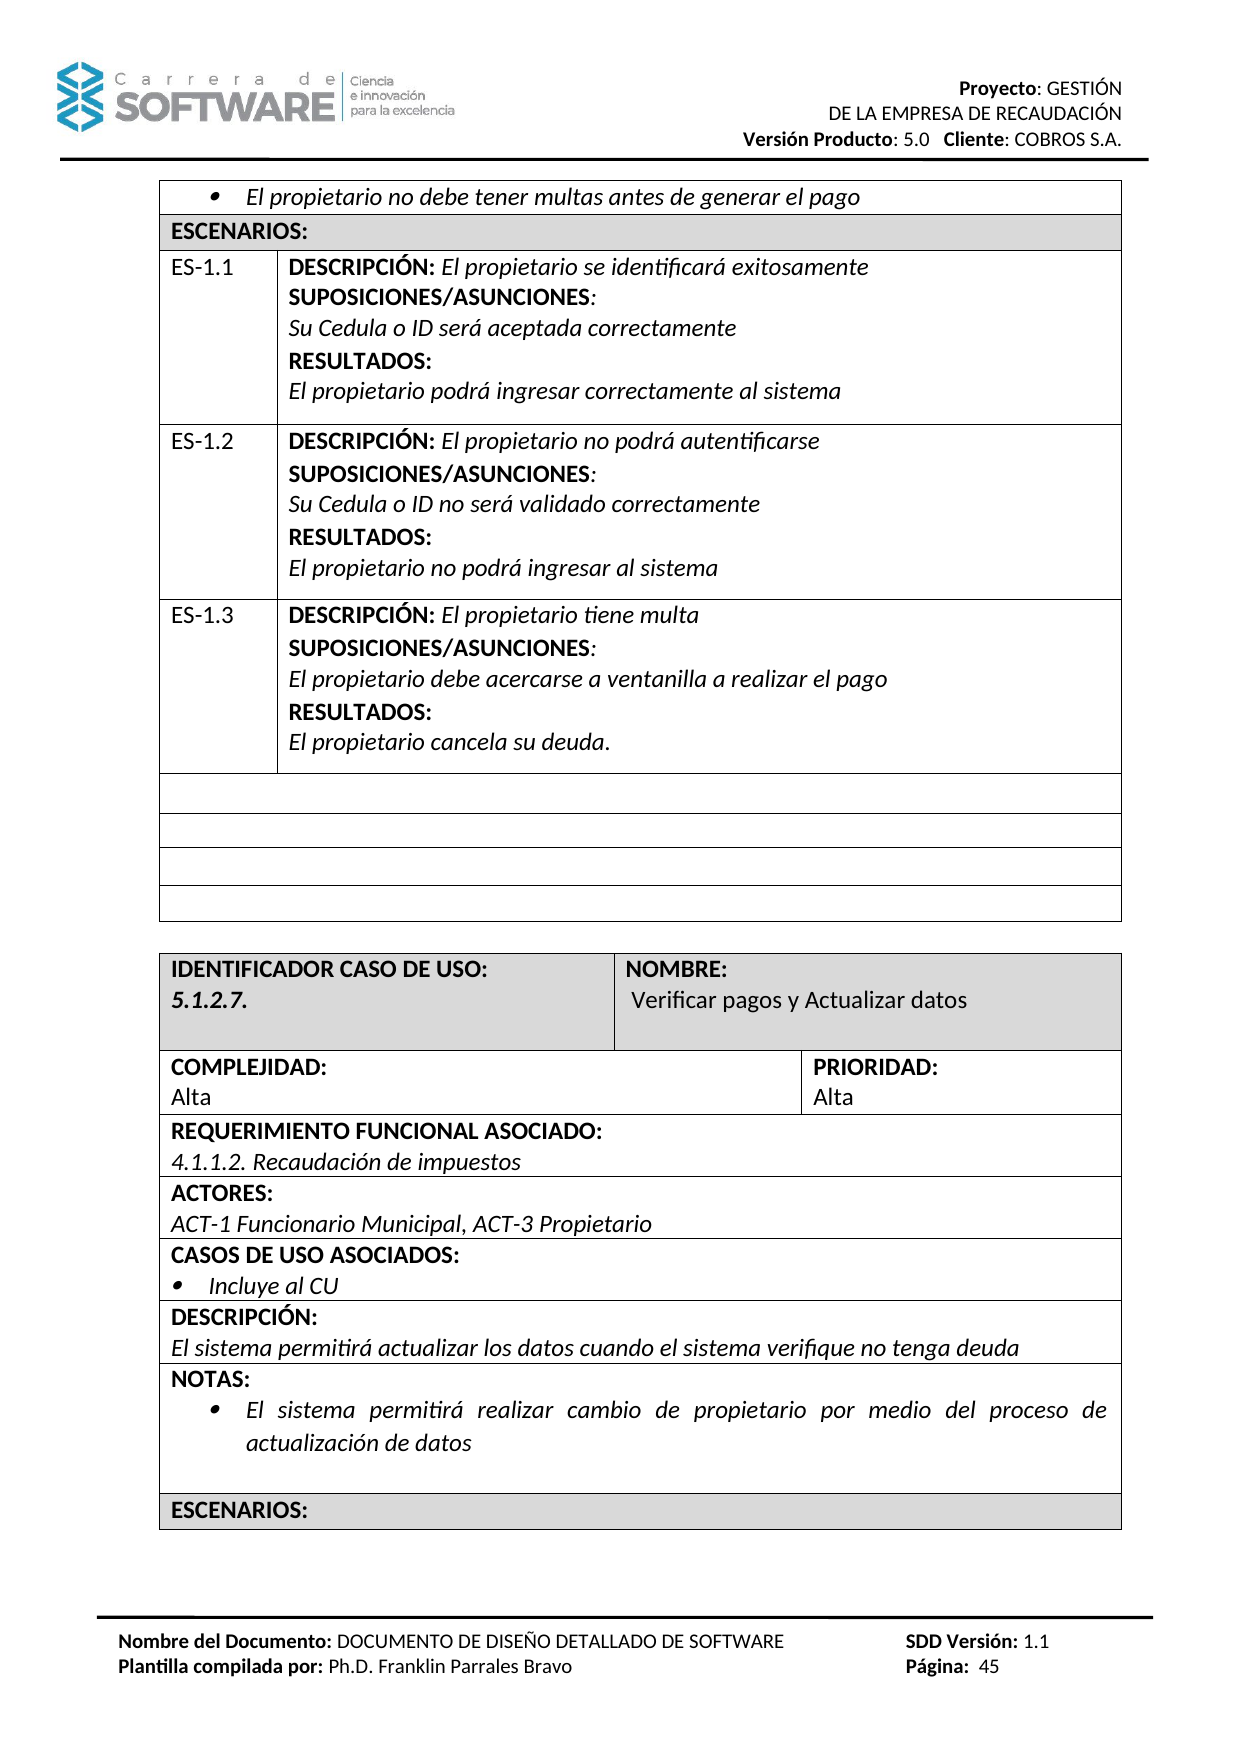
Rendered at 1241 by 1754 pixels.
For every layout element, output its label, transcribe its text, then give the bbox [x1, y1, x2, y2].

table_cell [160, 814, 1121, 847]
table_cell ESCENARIOS: [160, 1494, 1121, 1529]
table_cell NOTAS: El propietario deberá identificarse con su número de cedula El propietario no debe tener multas antes de generar el pago [160, 181, 1121, 214]
table_cell ES-1.1 [160, 251, 277, 424]
table_cell DESCRIPCIÓN: El propietario se identificará exitosamente SUPOSICIONES/ASUNCIONES: Su Cedula o ID será aceptada correctamente RESULTADOS: El propietario podrá ingresar correctamente al sistema [278, 251, 1121, 424]
table_cell ES-1.3 [160, 600, 277, 773]
table_cell [160, 774, 1121, 812]
table_cell [160, 848, 1121, 885]
table_cell DESCRIPCIÓN: El propietario no podrá autentificarse SUPOSICIONES/ASUNCIONES: Su Cedula o ID no será validado correctamente RESULTADOS: El propietario no podrá ingresar al sistema [278, 425, 1121, 598]
table_cell ACTORES: ACT-1 Funcionario Municipal, ACT-3 Propietario [160, 1177, 1121, 1238]
table_cell [160, 886, 1121, 921]
table_cell ESCENARIOS: [160, 215, 1121, 250]
table_cell DESCRIPCIÓN: El propietario tiene multa SUPOSICIONES/ASUNCIONES: El propietario debe acercarse a ventanilla a realizar el pago RESULTADOS: El propietario cancela su deuda. [278, 600, 1121, 773]
picture [46, 46, 461, 154]
table_cell COMPLEJIDAD: Alta [160, 1051, 801, 1114]
table_cell CASOS DE USO ASOCIADOS: Incluye al CU [160, 1239, 1121, 1300]
table_cell ES-1.2 [160, 425, 277, 598]
table_cell PRIORIDAD: Alta [802, 1051, 1121, 1114]
table_cell REQUERIMIENTO FUNCIONAL ASOCIADO: 4.1.1.2. Recaudación de impuestos [160, 1115, 1121, 1176]
table_cell DESCRIPCIÓN: El sistema permitirá actualizar los datos cuando el sistema verifique no tenga deuda [160, 1301, 1121, 1362]
table_header NOMBRE: Verificar pagos y Actualizar datos [615, 954, 1121, 1050]
table_header IDENTIFICADOR CASO DE USO: 5.1.2.7. [160, 954, 614, 1050]
table_cell NOTAS: El sistema permitirá realizar cambio de propietario por medio del proceso de actualización de datos [160, 1364, 1121, 1493]
